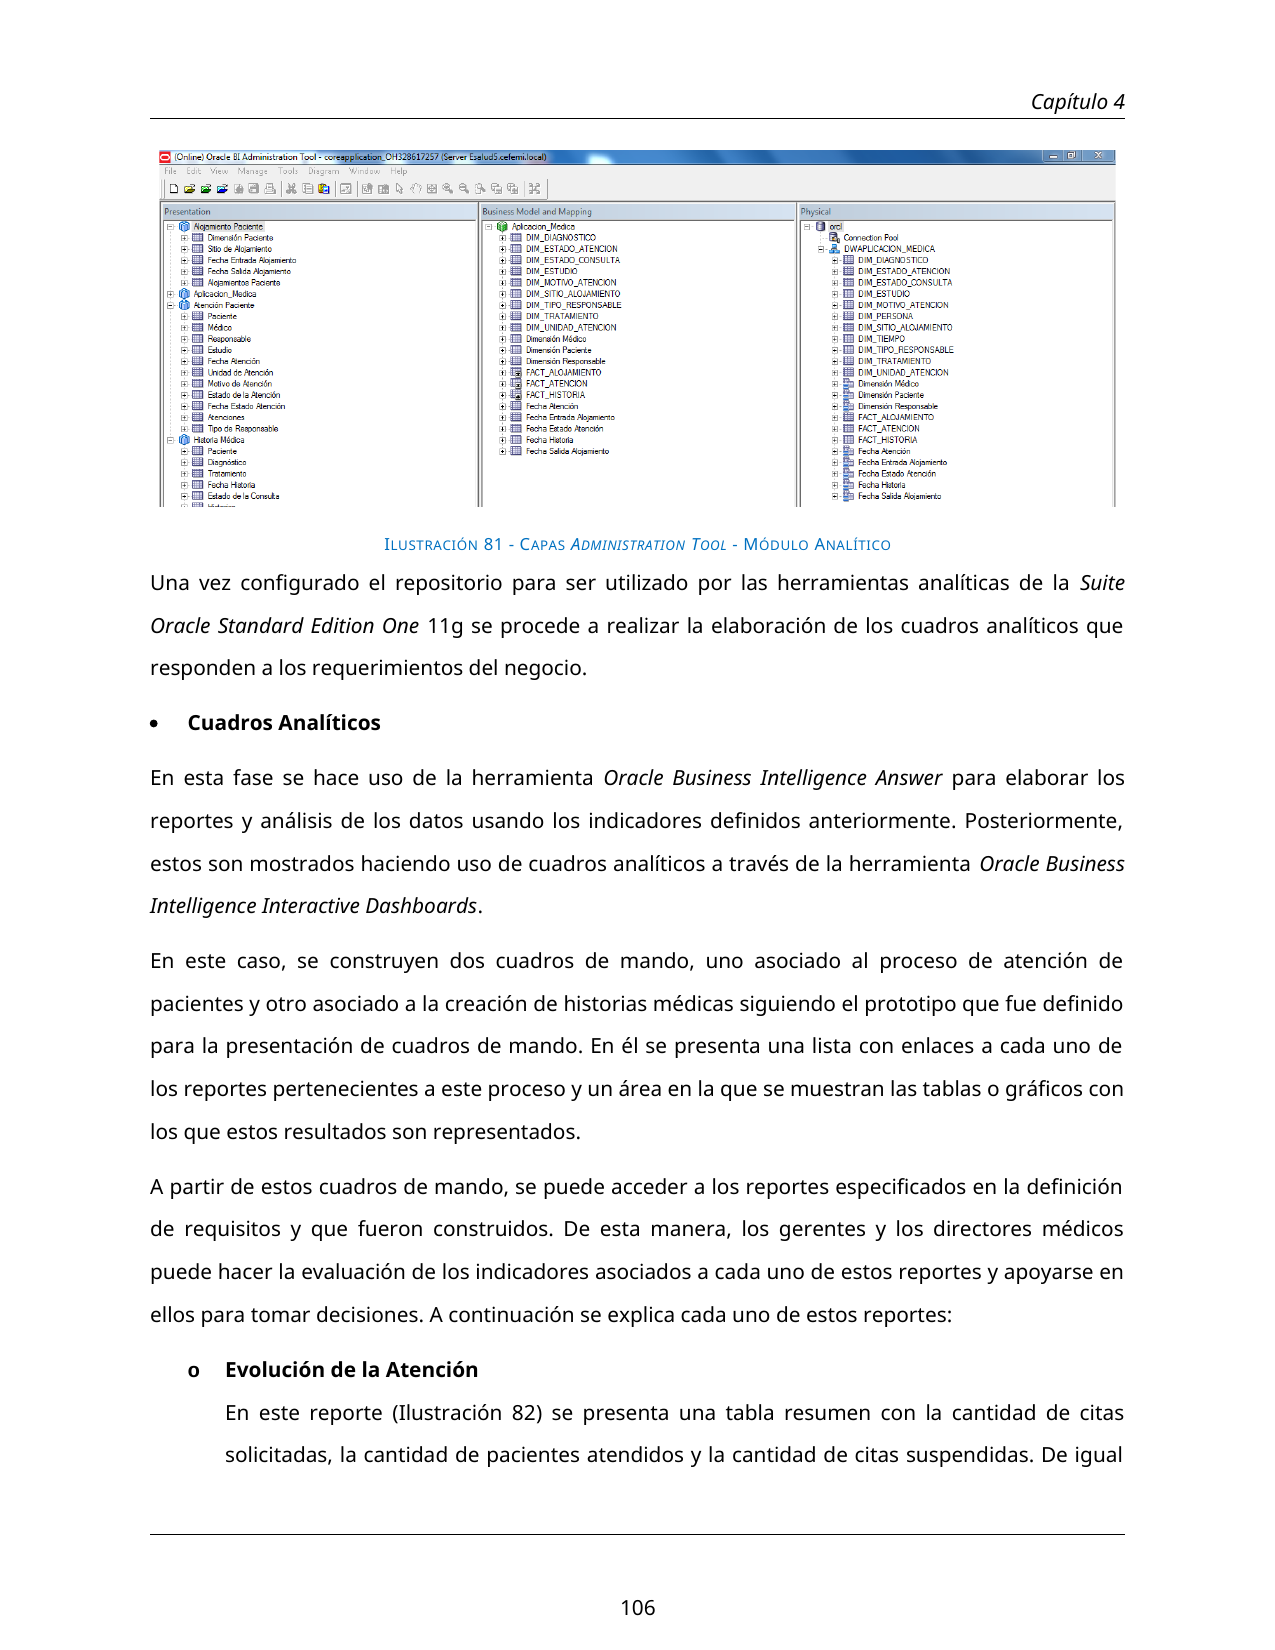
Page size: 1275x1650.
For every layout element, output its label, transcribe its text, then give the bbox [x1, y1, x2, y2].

text En este caso, se construyen dos cuadros de mando, uno asociado al proceso de atención de pacientes y otro asociado a la creación de historias médicas siguiendo el prototipo que fue definido para la presentación de cuadros de mando. En él se presenta una lista con enlaces a cada uno de los reportes pertenecientes a este proceso y un área en la que se muestran las tablas o gráficos con los que estos resultados son representados. [150, 946, 1125, 1145]
list Evolución de la Atención [187, 1355, 1125, 1383]
text Una vez configurado el repositorio para ser utilizado por las herramientas analíticas de la Suite Oracle Standard Edition One 11g se procede a realizar la elaboración de los cuadros analíticos que responden a los requerimientos del negocio. [150, 568, 1125, 682]
text Ilustración 81 - Capas Administration Tool - Módulo Analítico [150, 533, 1125, 556]
text A partir de estos cuadros de mando, se puede acceder a los reportes especificados en la definición de requisitos y que fueron construidos. De esta manera, los gerentes y los directores médicos puede hacer la evaluación de los indicadores asociados a cada uno de estos reportes y apoyarse en ellos para tomar decisiones. A continuación se explica cada uno de estos reportes: [150, 1172, 1125, 1328]
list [225, 1398, 1125, 1469]
picture [159, 150, 1116, 507]
list Cuadros Analíticos [150, 708, 1125, 737]
text En esta fase se hace uso de la herramienta Oracle Business Intelligence Answer para elaborar los reportes y análisis de los datos usando los indicadores definidos anteriormente. Posteriormente, estos son mostrados haciendo uso de cuadros analíticos a través de la herramienta Oracle Business Intelligence Interactive Dashboards. [150, 763, 1125, 920]
